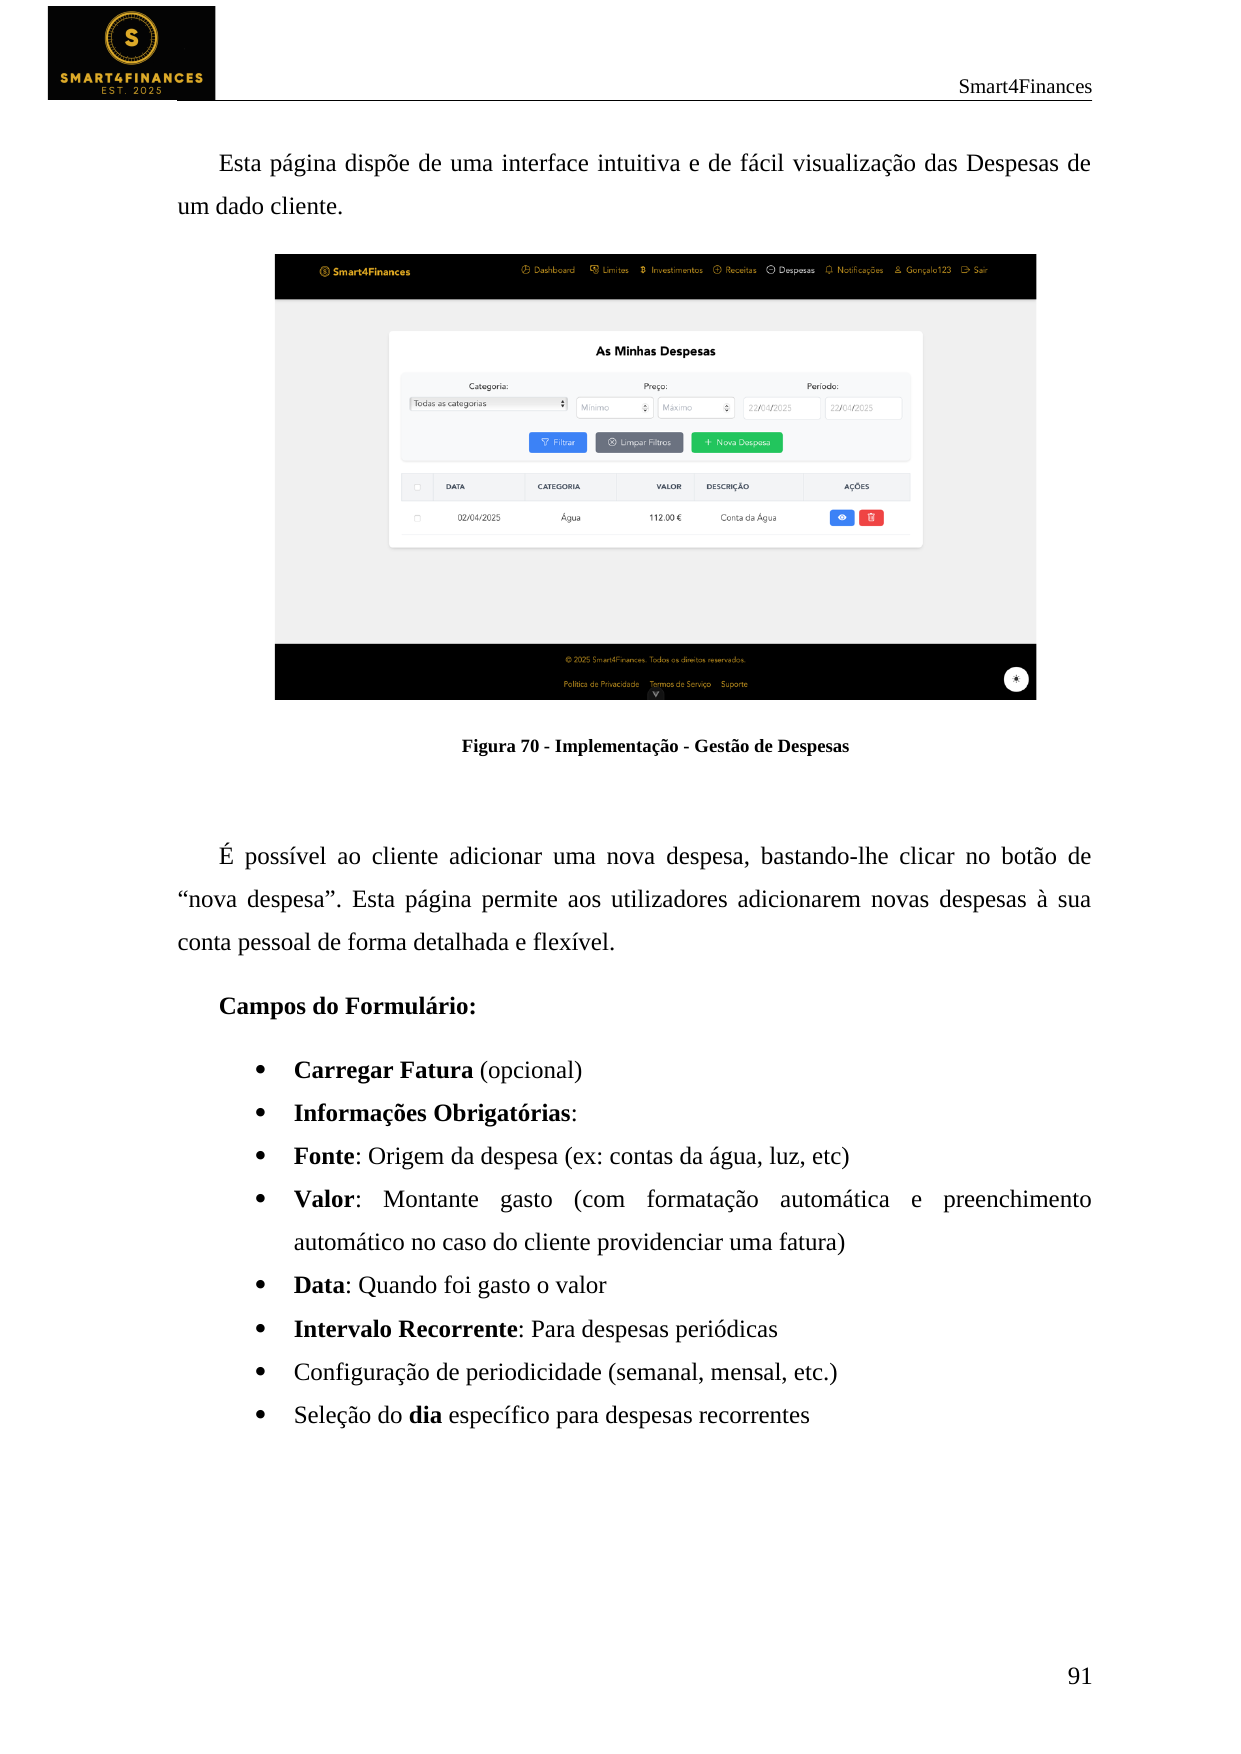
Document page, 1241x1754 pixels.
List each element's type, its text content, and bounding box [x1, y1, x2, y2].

list Carregar Fatura (opcional) [256, 1055, 1092, 1084]
picture [274, 254, 1037, 700]
text É possível ao cliente adicionar uma nova despesa, bastando-lhe clicar no botão de “nova despesa”. Esta página permite aos utilizadores adicionarem novas despesas à sua conta pessoal de forma detalhada e flexível. [177, 841, 1092, 956]
list Configuração de periodicidade (semanal, mensal, etc.) [256, 1357, 1092, 1386]
text Esta página dispõe de uma interface intuitiva e de fácil visualização das Despesas de um dado cliente. [177, 148, 1092, 219]
picture [47, 6, 216, 100]
list Data: Quando foi gasto o valor [256, 1271, 1092, 1299]
text Figura 70 - Implementação - Gestão de Despesas [177, 734, 1092, 756]
list Fonte: Origem da despesa (ex: contas da água, luz, etc) [256, 1141, 1092, 1170]
list Valor: Montante gasto (com formatação automática e preenchimento automático no caso do cliente providenciar uma fatura) [256, 1184, 1092, 1256]
list Informações Obrigatórias: [256, 1098, 1092, 1127]
list Seleção do dia específico para despesas recorrentes [256, 1400, 1092, 1429]
text Campos do Formulário: [177, 991, 1092, 1020]
list Intervalo Recorrente: Para despesas periódicas [256, 1314, 1092, 1342]
